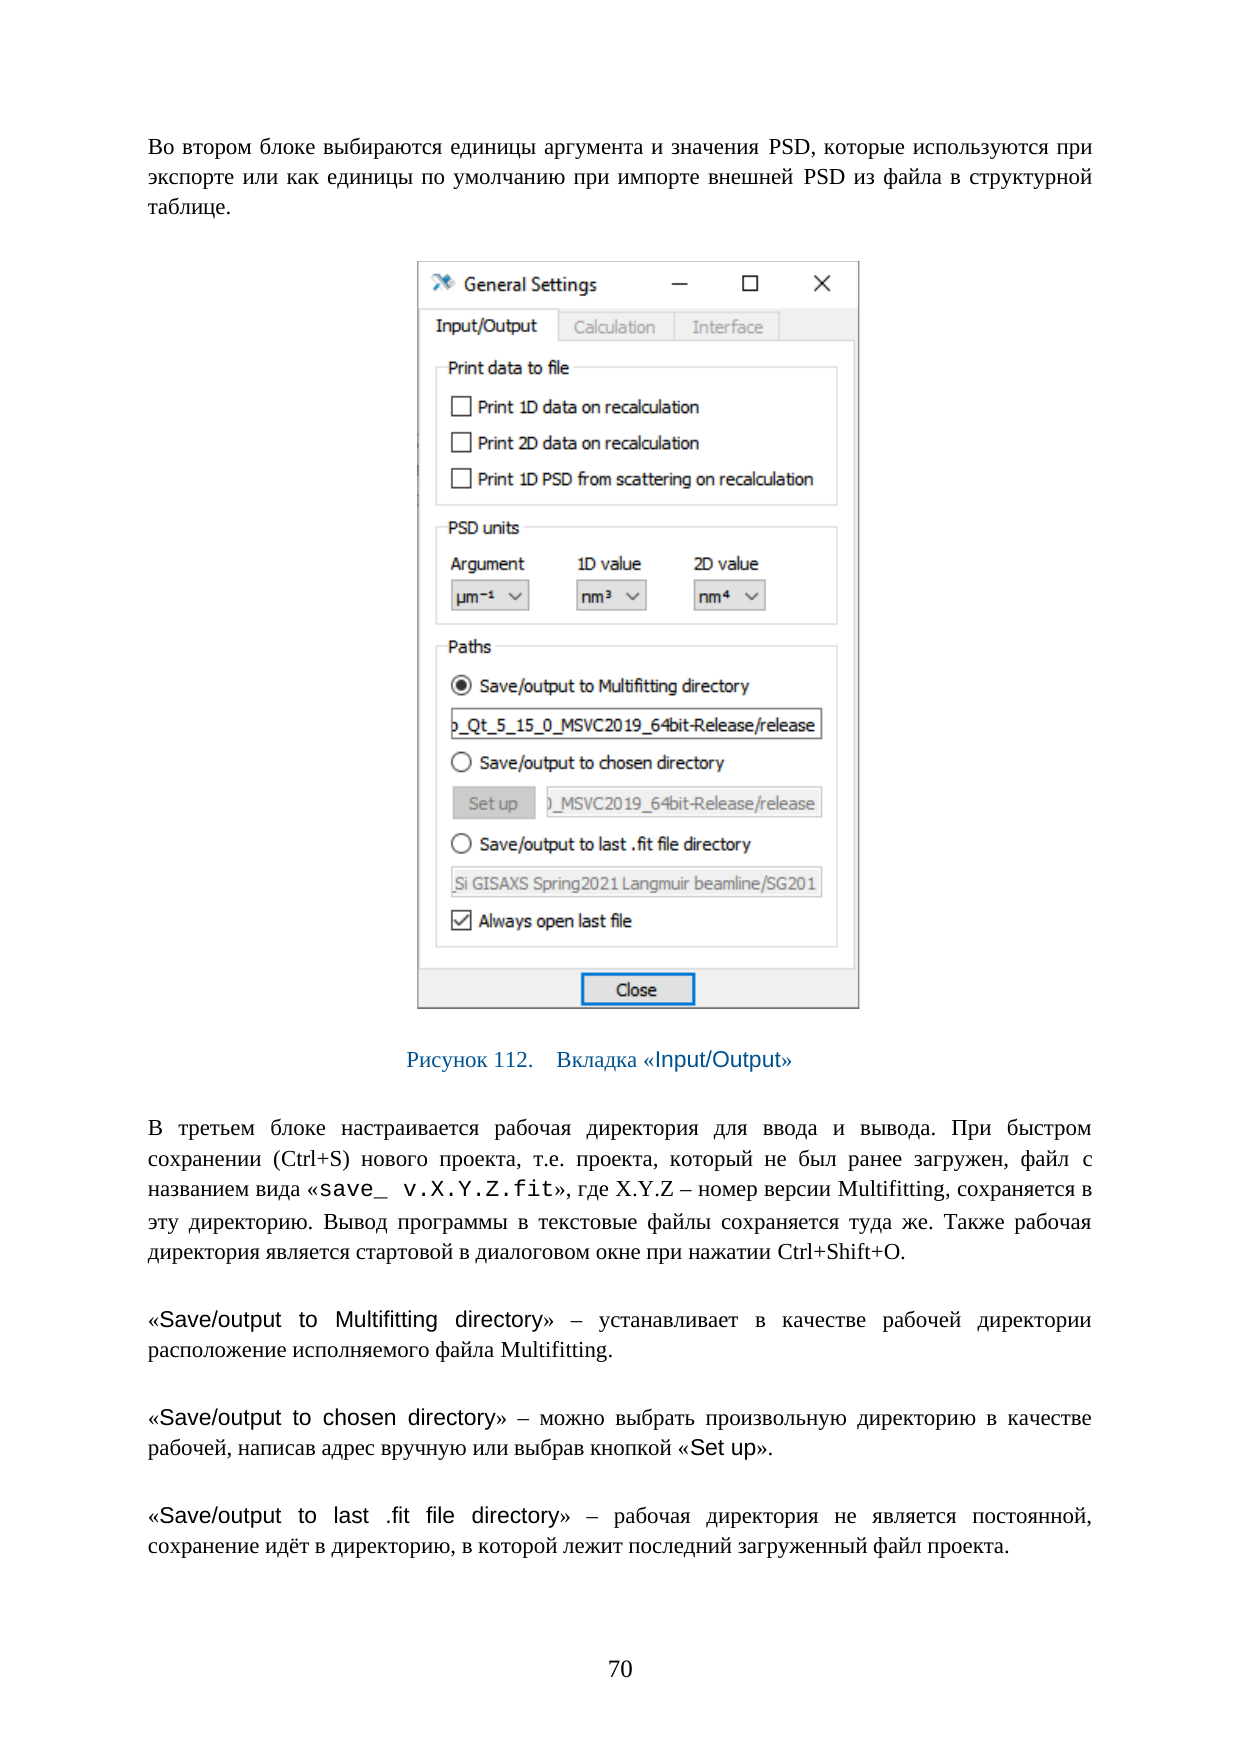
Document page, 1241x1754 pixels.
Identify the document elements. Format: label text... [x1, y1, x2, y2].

picture [417, 261, 860, 1009]
text Во втором блоке выбираются единицы аргумента и значения PSD, которые используются при экспорте или как единицы по умолчанию при импорте внешней PSD из файла в структурной таблице. [148, 133, 1093, 220]
text «Save/output to last .fit file directory» – рабочая директория не является постоянной, сохранение идёт в директорию, в которой лежит последний загруженный файл проекта. [148, 1502, 1093, 1559]
text «Save/output to chosen directory» – можно выбрать произвольную директорию в качестве рабочей, написав адрес вручную или выбрав кнопкой «Set up». [148, 1404, 1093, 1461]
text «Save/output to Multifitting directory» – устанавливает в качестве рабочей директории расположение исполняемого файла Multifitting. [148, 1306, 1093, 1362]
text В третьем блоке настраивается рабочая директория для ввода и вывода. При быстром сохранении (Ctrl+S) нового проекта, т.е. проекта, который не был ранее загружен, файл c названием вида «save_ v.X.Y.Z.fit», где X.Y.Z – номер версии Multifitting, сохраняется в эту директорию. Вывод программы в текстовые файлы сохраняется туда же. Также рабочая директория является стартовой в диалоговом окне при нажатии Ctrl+Shift+O. [148, 1114, 1093, 1264]
